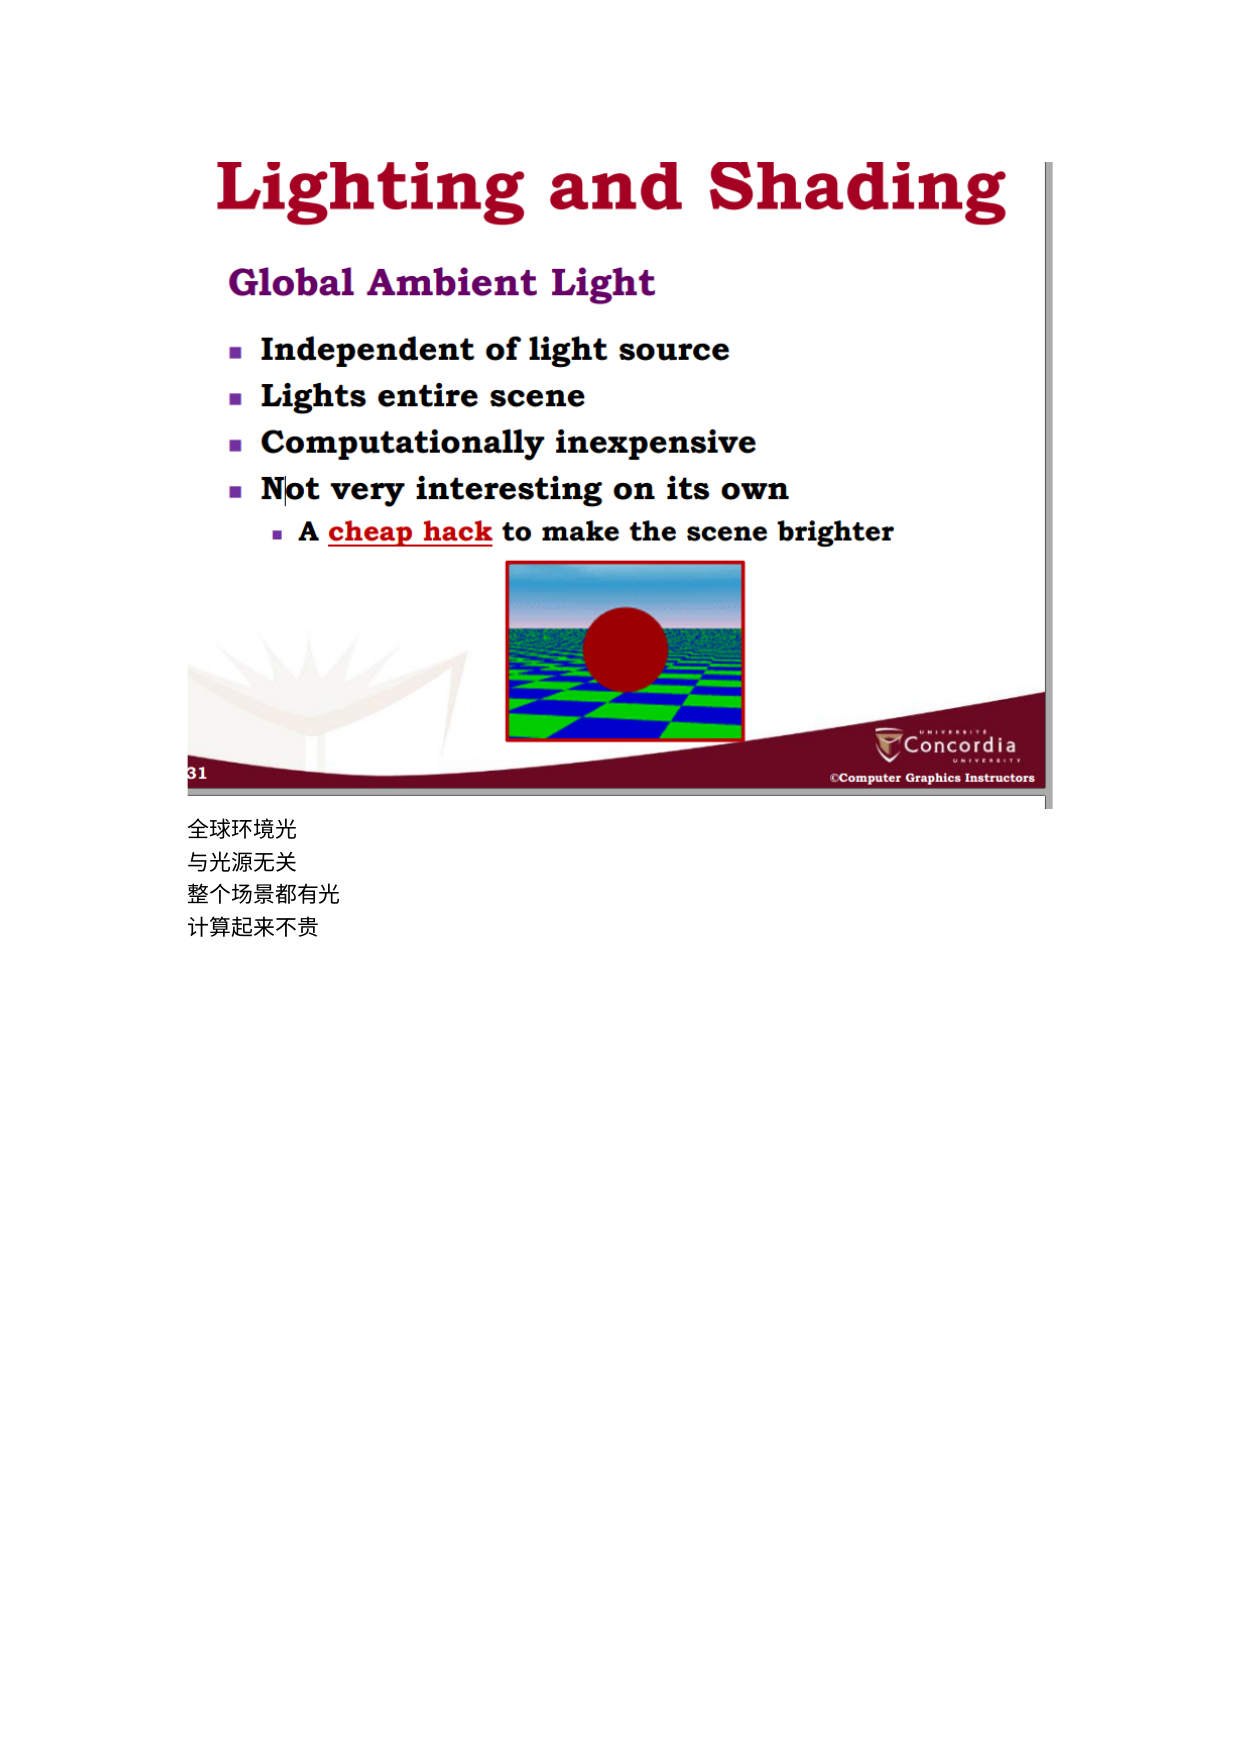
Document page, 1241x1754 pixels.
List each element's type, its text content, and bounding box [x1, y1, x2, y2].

text 全球环境光 [187, 812, 1053, 844]
text 与光源无关 [187, 844, 1053, 877]
picture [187, 162, 1053, 809]
text 整个场景都有光 [187, 877, 1053, 909]
text 计算起来不贵 [187, 909, 1053, 942]
